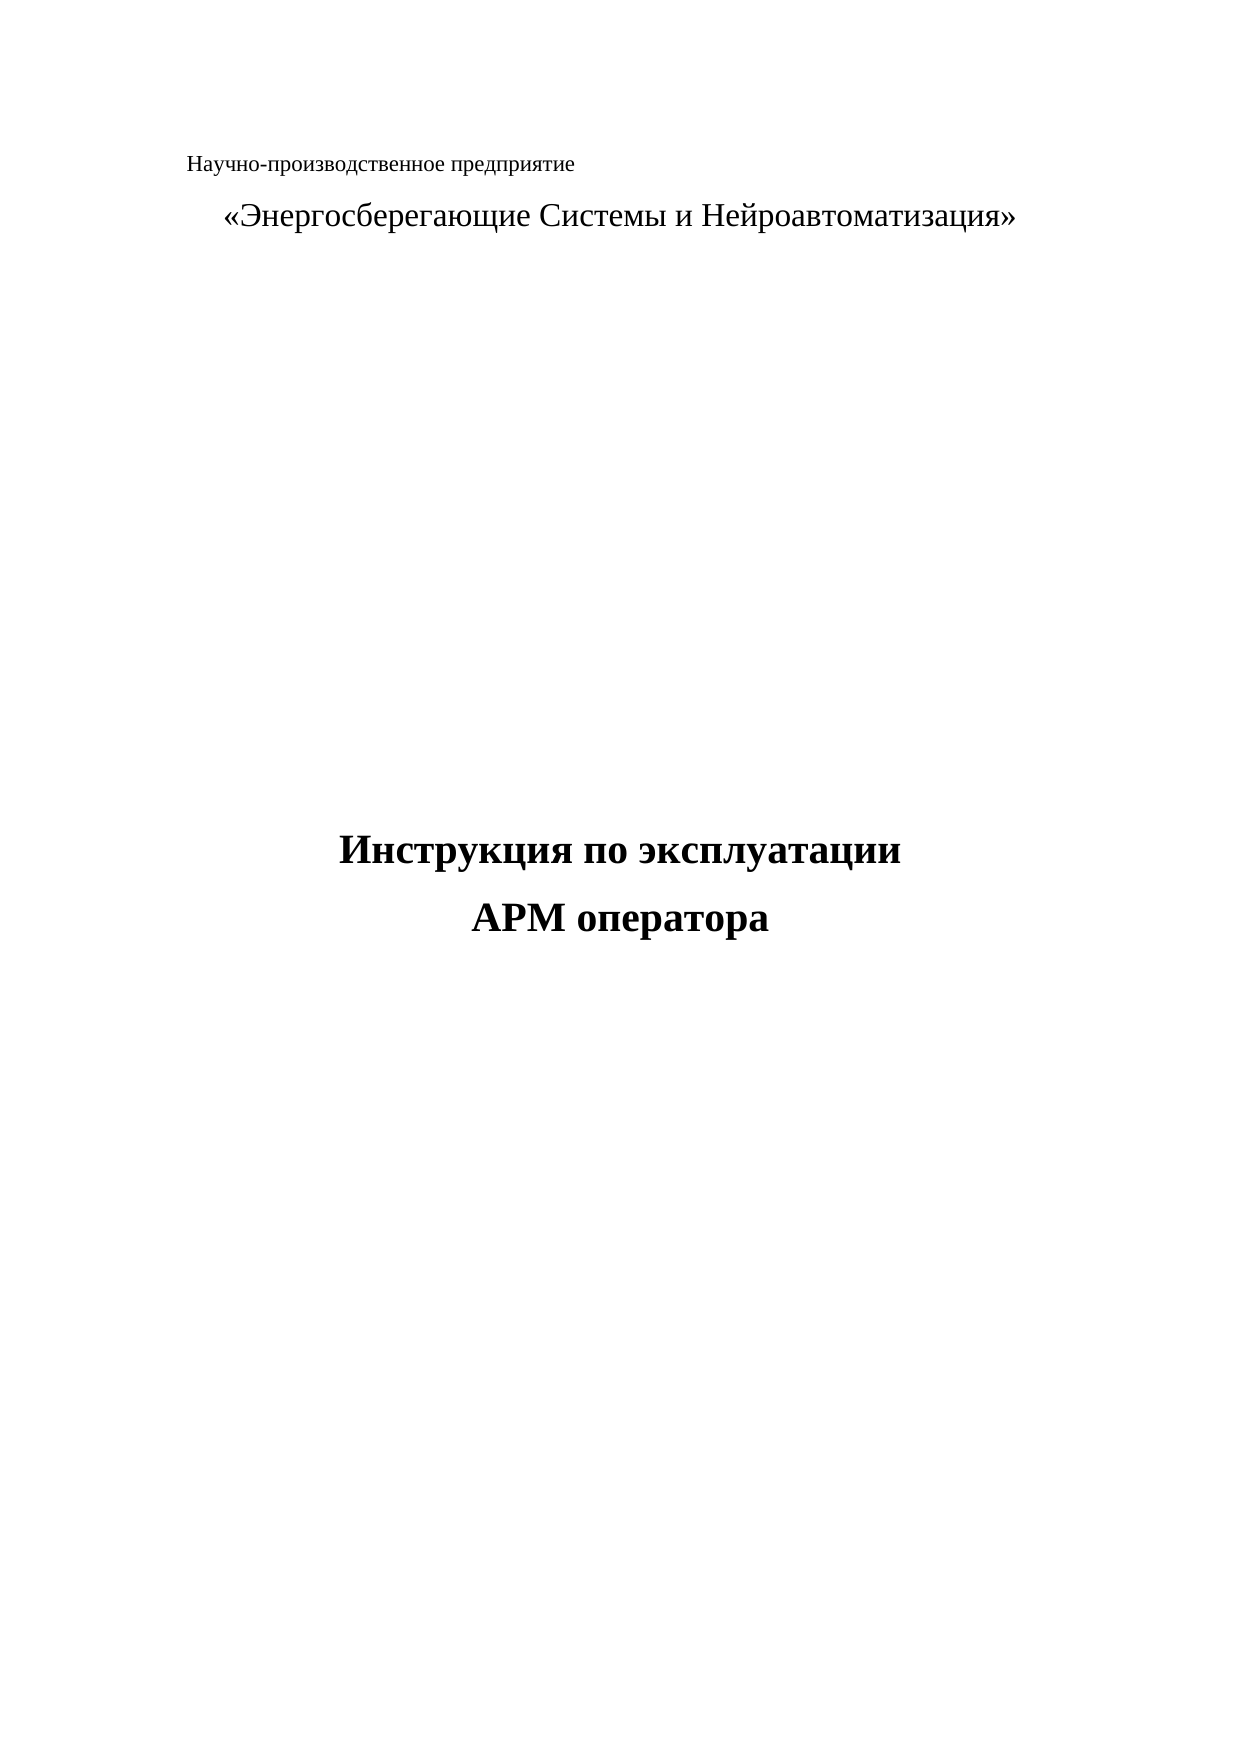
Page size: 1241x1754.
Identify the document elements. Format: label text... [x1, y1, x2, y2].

text АРМ оператора [112, 892, 1128, 940]
text «Энергосберегающие Системы и Нейроавтоматизация» [112, 195, 1128, 233]
text Инструкция по эксплуатации [112, 824, 1128, 872]
